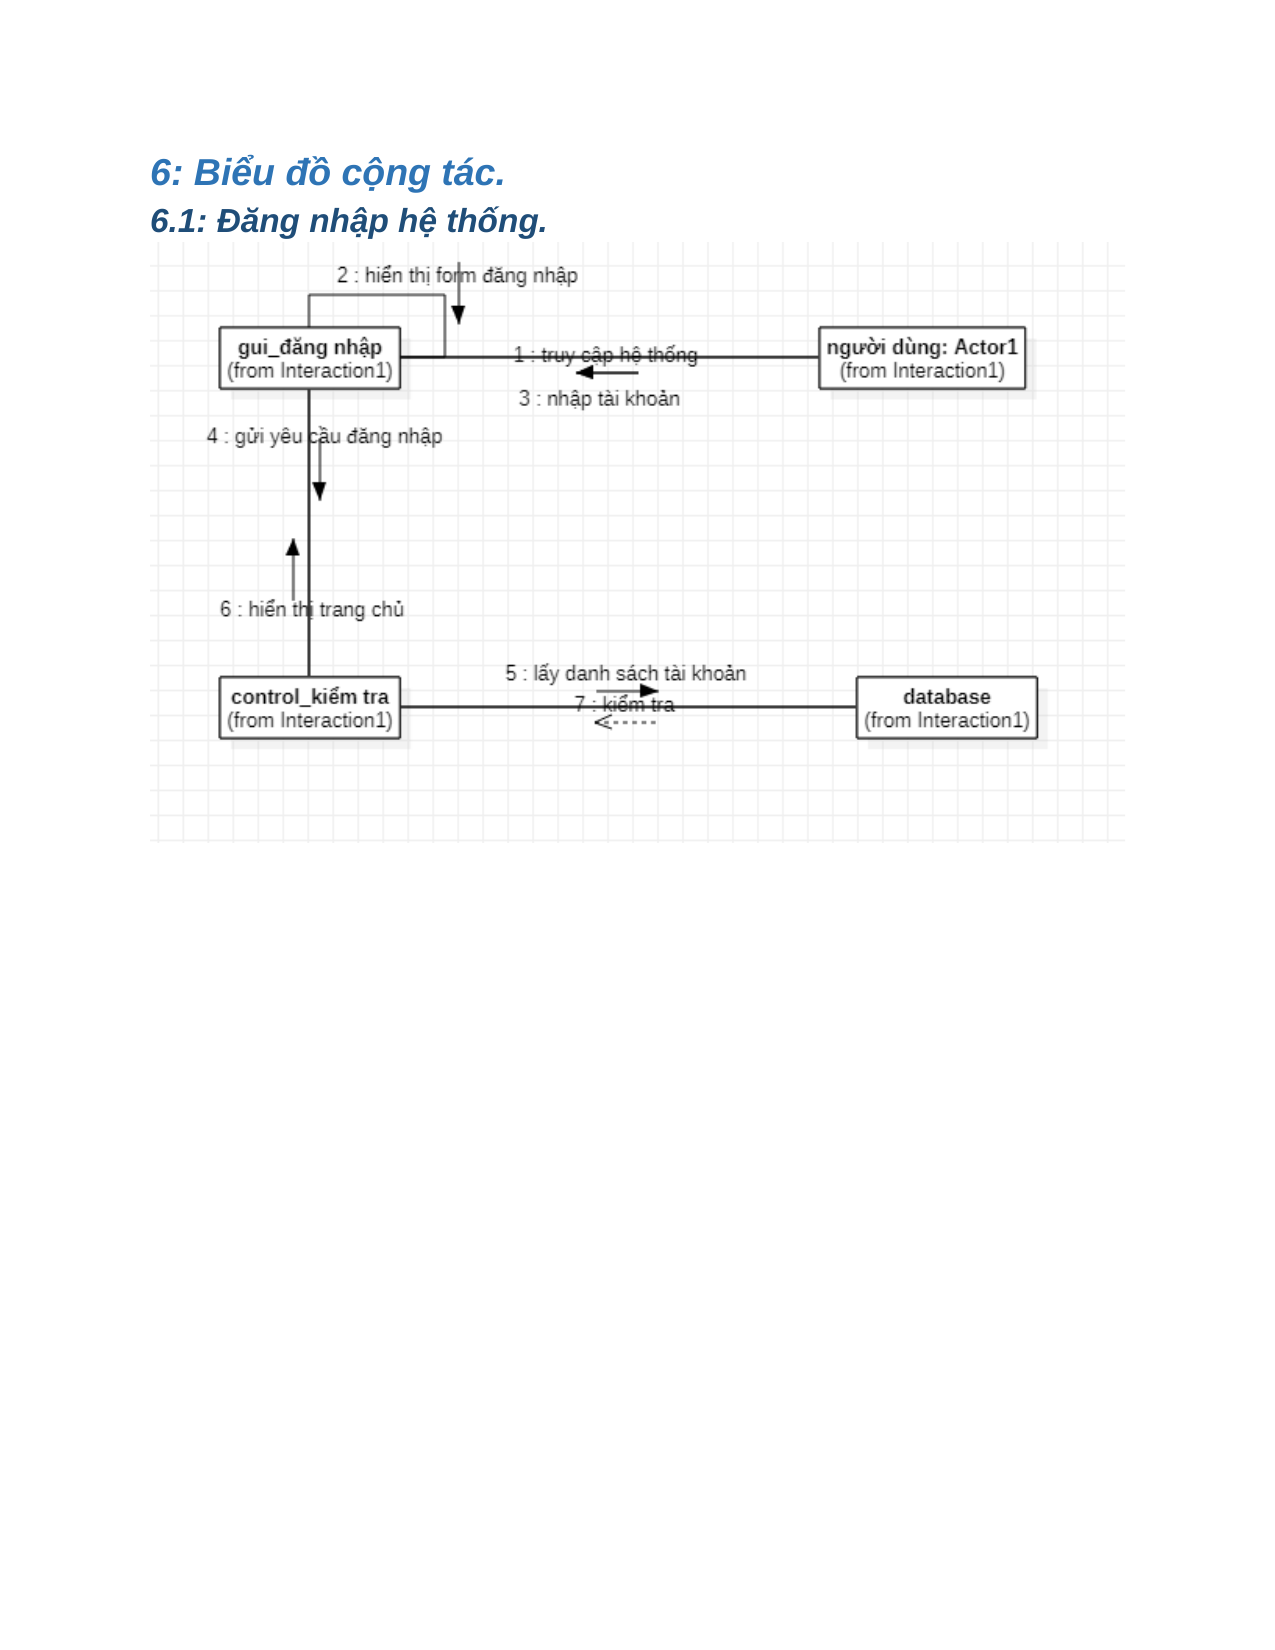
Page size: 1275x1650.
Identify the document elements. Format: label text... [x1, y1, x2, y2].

subtitle 6.1: Đăng nhập hệ thống. [150, 201, 1125, 239]
subtitle 6: Biểu đồ cộng tác. [150, 150, 1125, 193]
picture [150, 242, 1125, 843]
